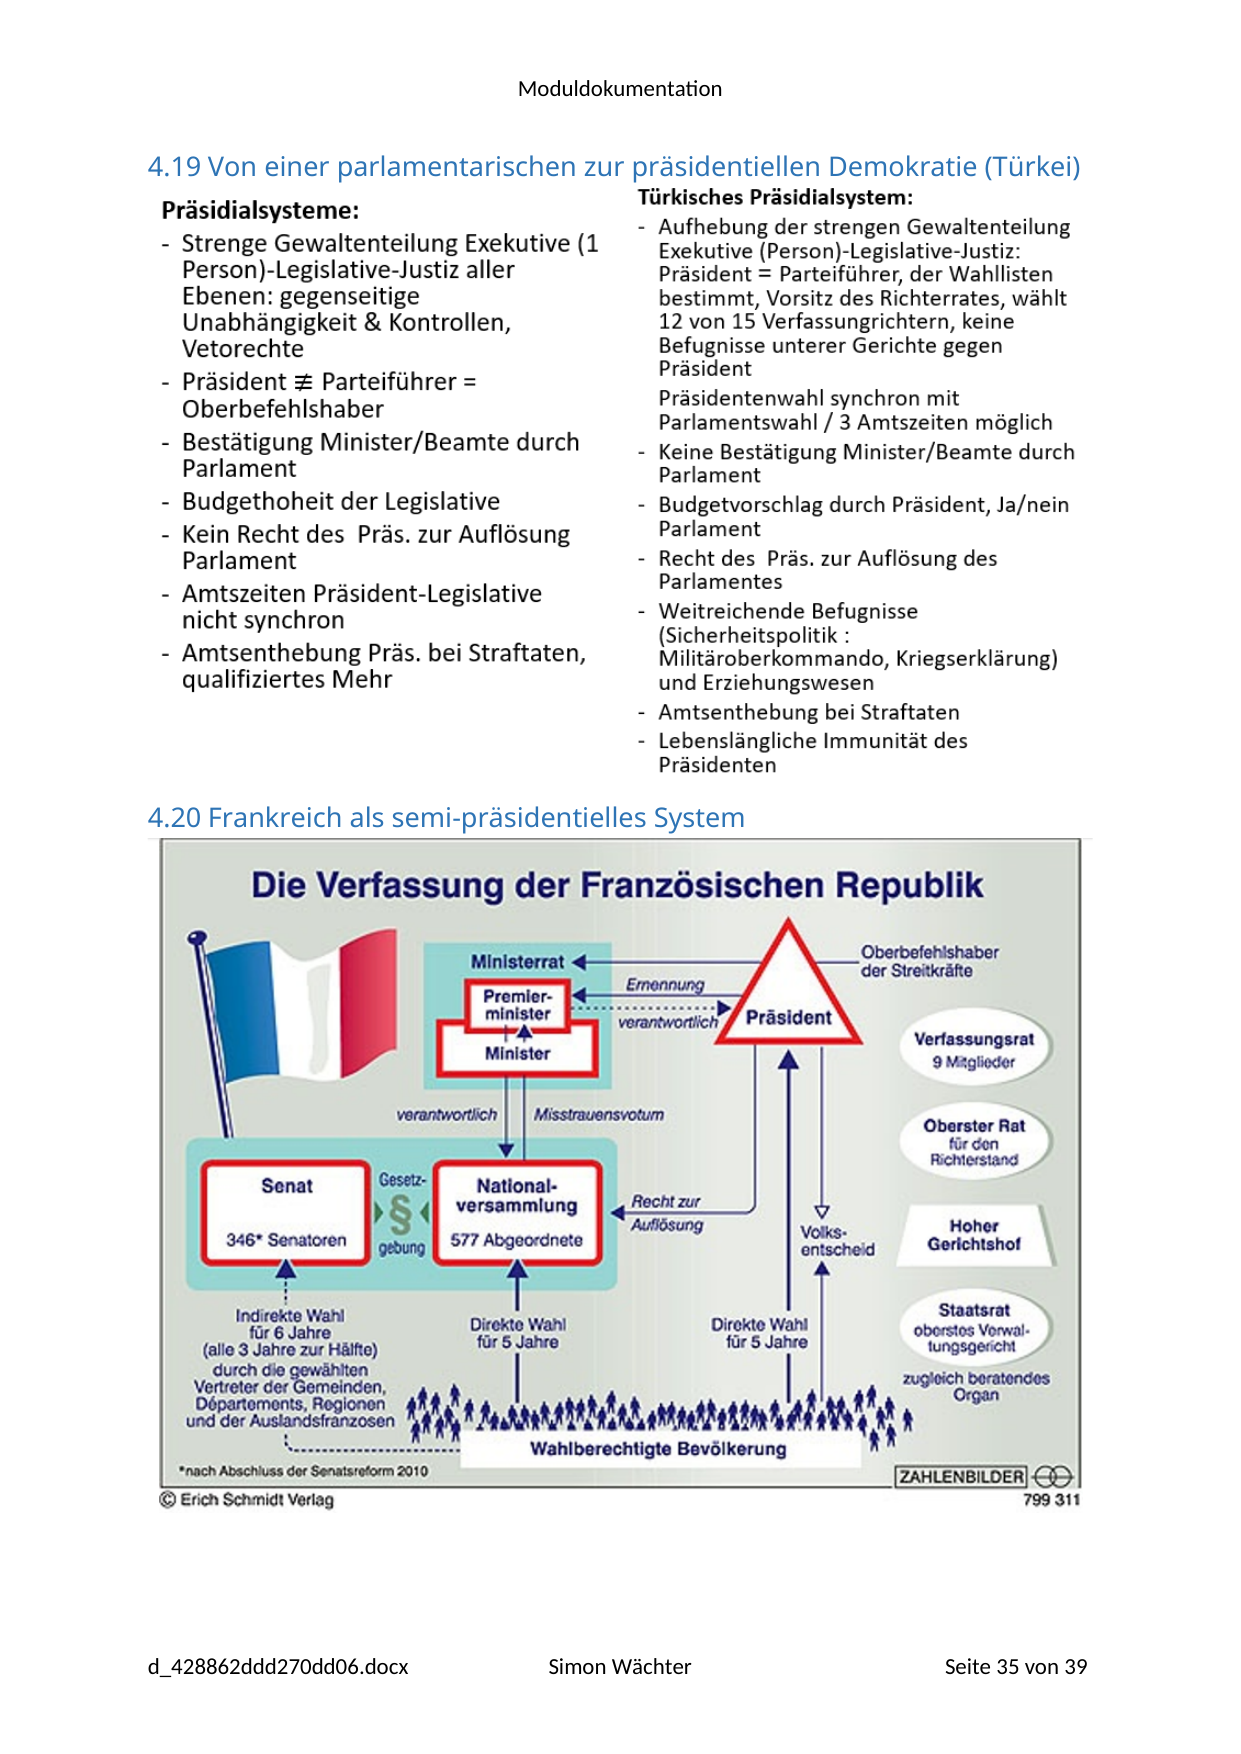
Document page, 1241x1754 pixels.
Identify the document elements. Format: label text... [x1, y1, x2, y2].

subtitle Frankreich als semi-präsidentielles System [148, 798, 1093, 835]
picture [147, 838, 1093, 1513]
subtitle Von einer parlamentarischen zur präsidentiellen Demokratie (Türkei) [148, 148, 1093, 184]
picture [147, 187, 1093, 780]
